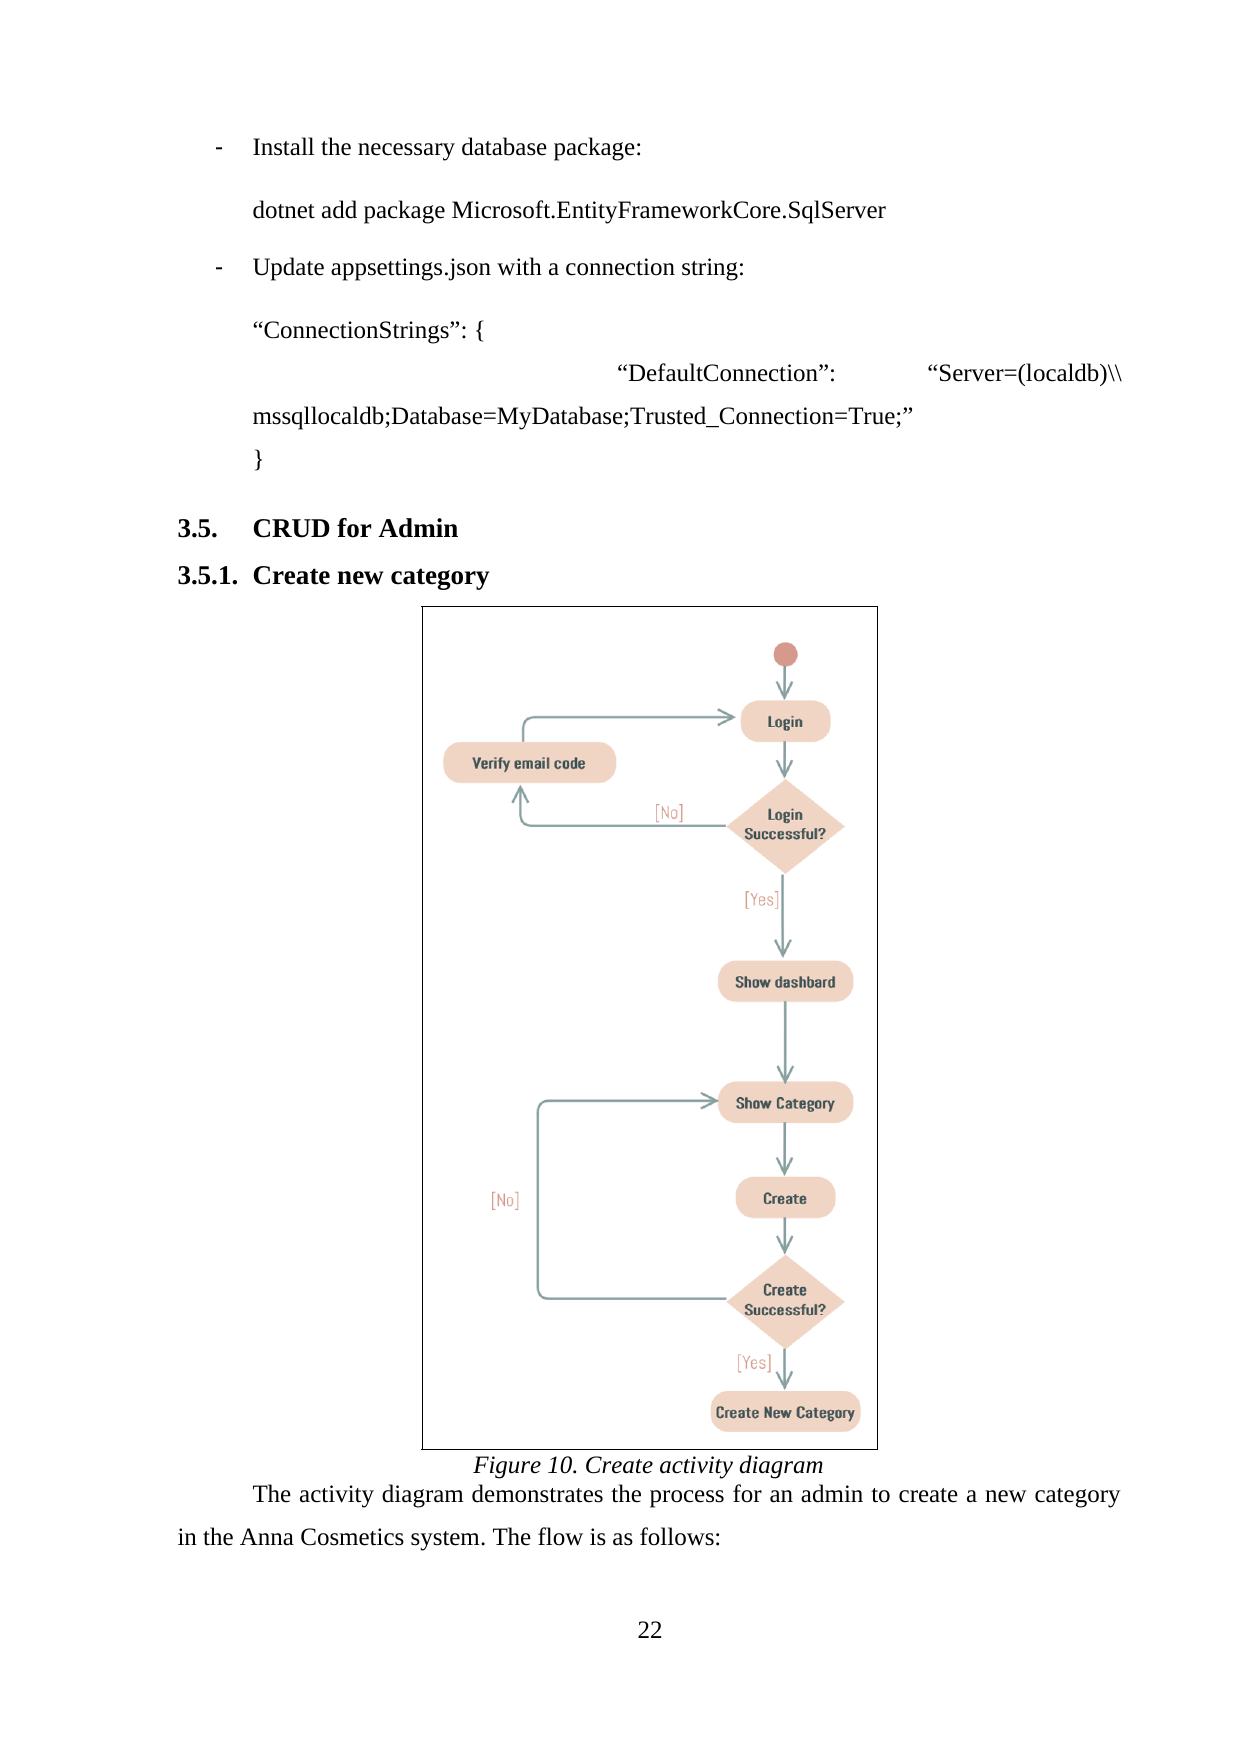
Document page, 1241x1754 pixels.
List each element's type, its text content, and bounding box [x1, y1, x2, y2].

subtitle Create new category [177, 559, 1122, 590]
picture [423, 607, 877, 1449]
text The activity diagram demonstrates the process for an admin to create a new category in the Anna Cosmetics system. The flow is as follows: [177, 1479, 1122, 1551]
subtitle CRUD for Admin [177, 512, 1122, 544]
text “ConnectionStrings”: { [252, 315, 1122, 344]
text } [252, 444, 1122, 473]
text dotnet add package Microsoft.EntityFrameworkCore.SqlServer [177, 195, 1122, 224]
text Figure 10. Create activity diagram [177, 1450, 1122, 1479]
list Install the necessary database package: [215, 118, 1122, 169]
list Update appsettings.json with a connection string: [215, 238, 1122, 289]
text “DefaultConnection”: “Server=(localdb)\\mssqllocaldb;Database=MyDatabase;Trusted_Connection=True;” [252, 358, 1122, 430]
